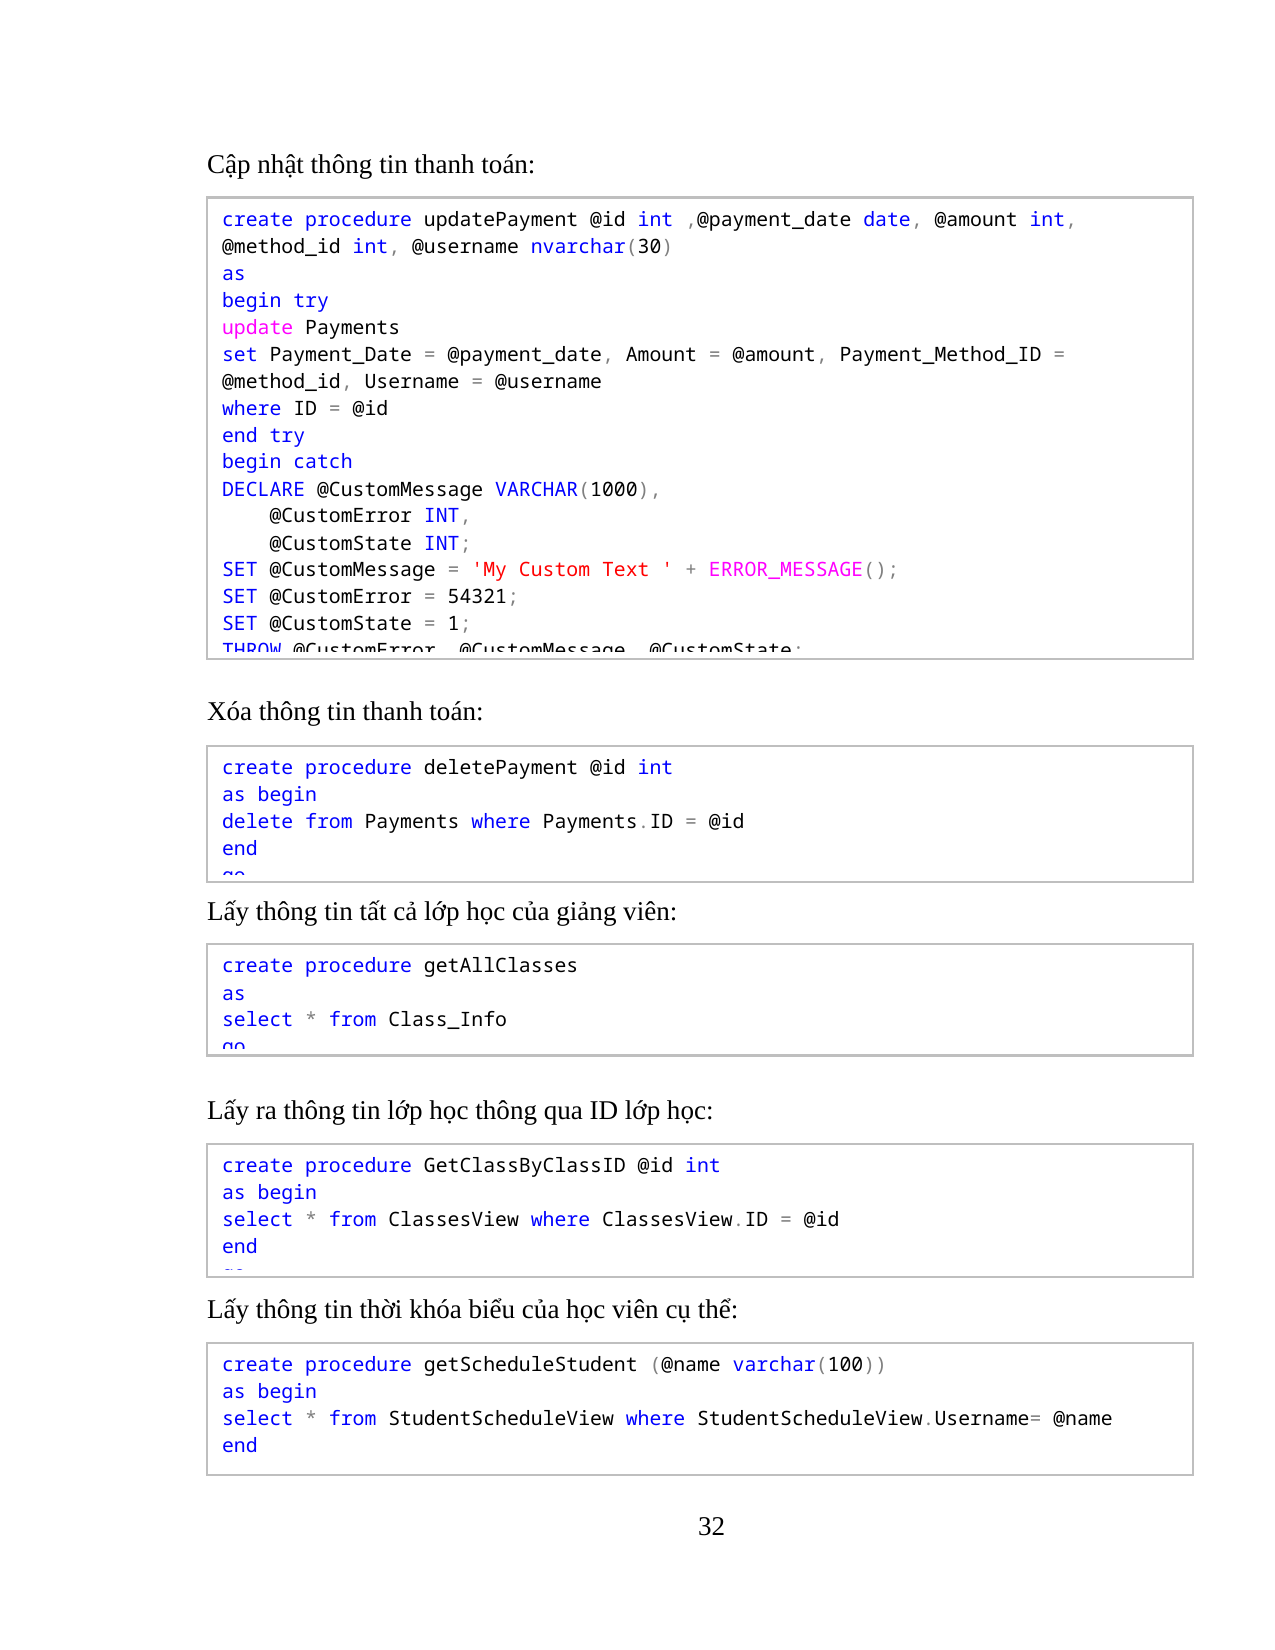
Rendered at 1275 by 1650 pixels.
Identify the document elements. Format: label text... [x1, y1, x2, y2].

text Cập nhật thông tin thanh toán: [207, 148, 1157, 179]
text Lấy ra thông tin lớp học thông qua ID lớp học: [207, 1094, 1157, 1125]
text Lấy thông tin thời khóa biểu của học viên cụ thể: [207, 1293, 1157, 1324]
text Xóa thông tin thanh toán: [207, 695, 1157, 727]
text Lấy thông tin tất cả lớp học của giảng viên: [207, 894, 1157, 926]
